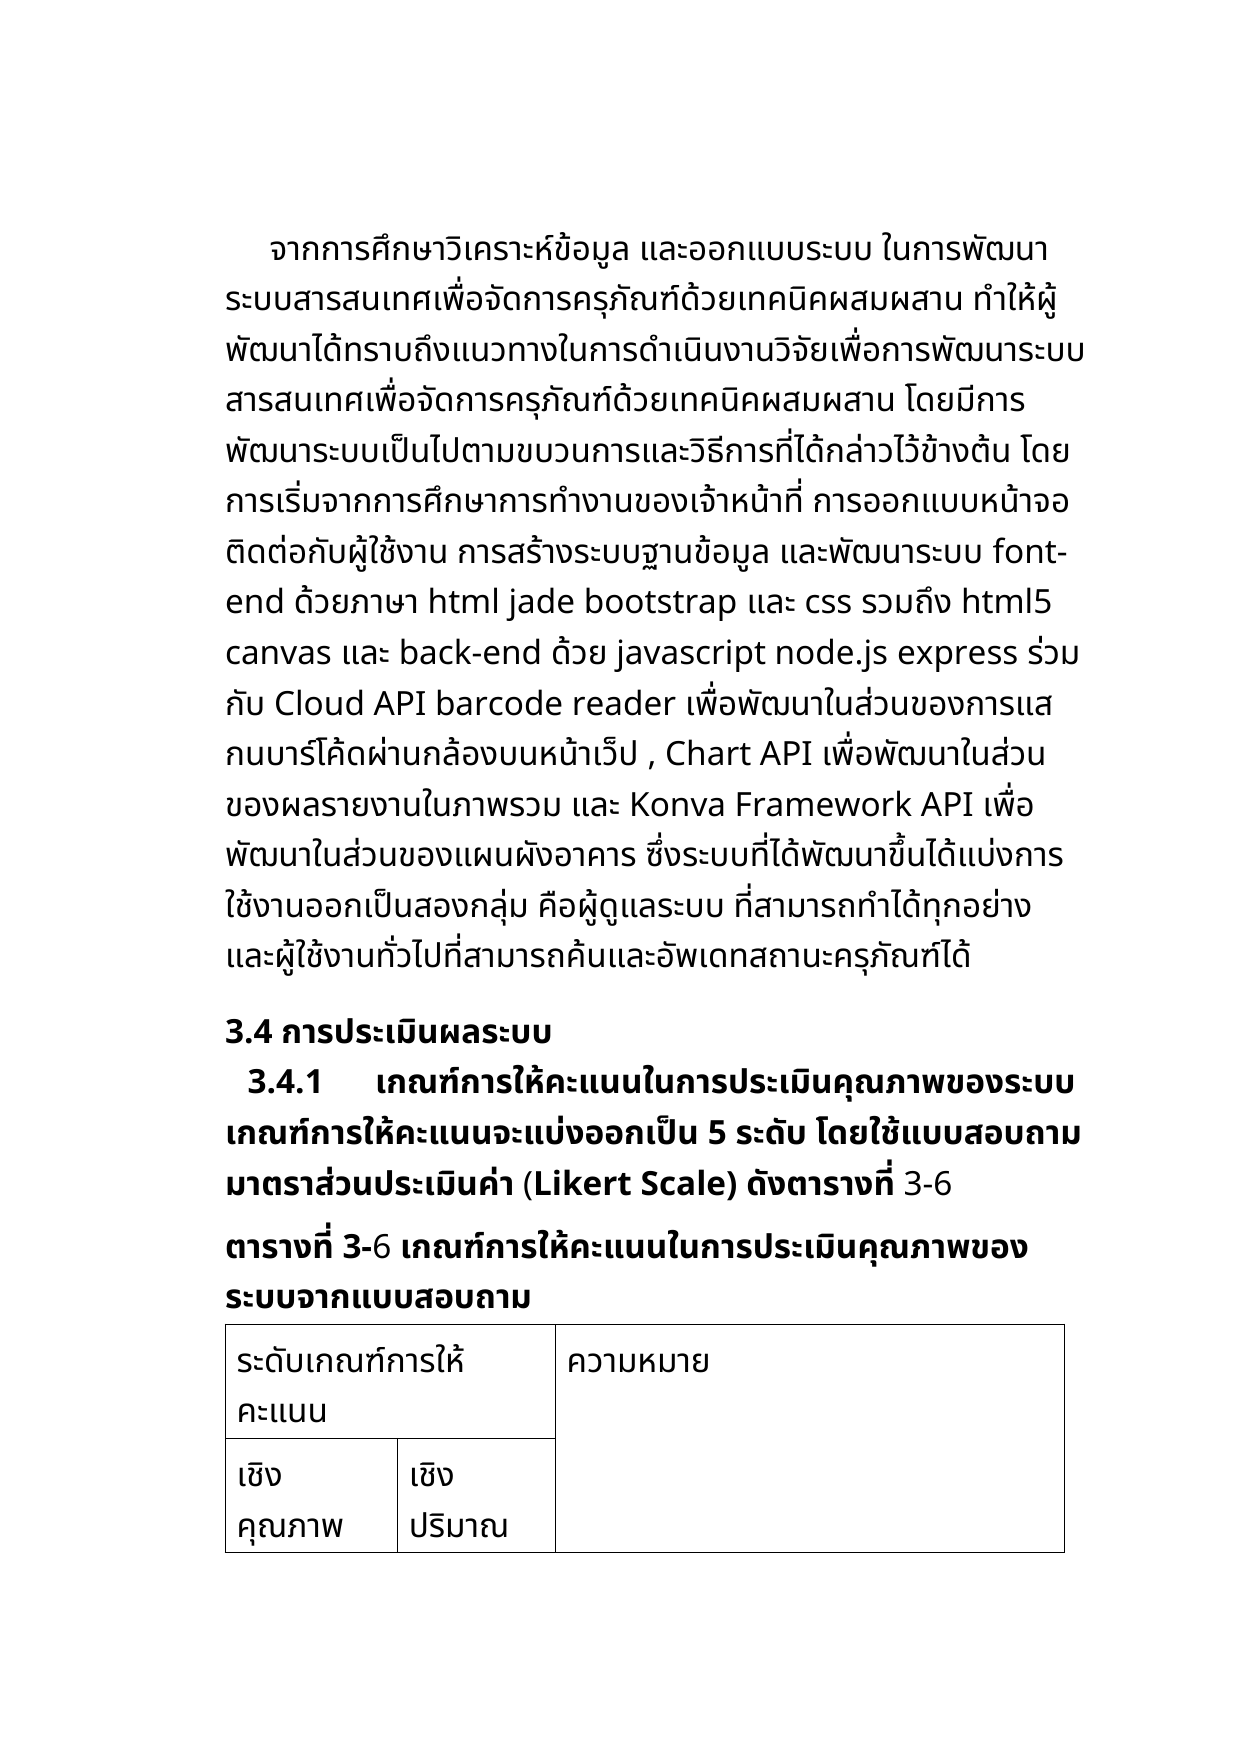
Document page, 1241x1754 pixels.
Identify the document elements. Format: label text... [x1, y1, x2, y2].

table_header ระดับเกณฑ์การให้คะแนน [226, 1325, 555, 1438]
text 3.4 การประเมินผลระบบ [225, 1007, 1090, 1058]
text ตารางที่ 3-6 เกณฑ์การให้คะแนนในการประเมินคุณภาพของระบบจากแบบสอบถาม [225, 1222, 1090, 1323]
table_cell เชิงคุณภาพ [226, 1439, 397, 1552]
text 3.4.1 เกณฑ์การให้คะแนนในการประเมินคุณภาพของระบบเกณฑ์การให้คะแนนจะแบ่งออกเป็น 5 ระดับ โดยใช้แบบสอบถามมาตราส่วนประเมินค่า (Likert Scale) ดังตารางที่ 3-6 [225, 1058, 1090, 1210]
table_cell เชิงปริมาณ [398, 1439, 555, 1552]
text จากการศึกษาวิเคราะห์ข้อมูล และออกแบบระบบ ในการพัฒนาระบบสารสนเทศเพื่อจัดการครุภัณฑ์ด้วยเทคนิคผสมผสาน ทำให้ผู้พัฒนาได้ทราบถึงแนวทางในการดำเนินงานวิจัยเพื่อการพัฒนาระบบสารสนเทศเพื่อจัดการครุภัณฑ์ด้วยเทคนิคผสมผสาน โดยมีการพัฒนาระบบเป็นไปตามขบวนการและวิธีการที่ได้กล่าวไว้ข้างต้น โดยการเริ่มจากการศึกษาการทำงานของเจ้าหน้าที่ การออกแบบหน้าจอติดต่อกับผู้ใช้งาน การสร้างระบบฐานข้อมูล และพัฒนาระบบ font-end ด้วยภาษา html jade bootstrap และ css รวมถึง html5 canvas และ back-end ด้วย javascript node.js express ร่วมกับ Cloud API barcode reader เพื่อพัฒนาในส่วนของการแสกนบาร์โค้ดผ่านกล้องบนหน้าเว็ป , Chart API เพื่อพัฒนาในส่วนของผลรายงานในภาพรวม และ Konva Framework API เพื่อพัฒนาในส่วนของแผนผังอาคาร ซึ่งระบบที่ได้พัฒนาขึ้นได้แบ่งการใช้งานออกเป็นสองกลุ่ม คือผู้ดูแลระบบ ที่สามารถทำได้ทุกอย่าง และผู้ใช้งานทั่วไปที่สามารถค้นและอัพเดทสถานะครุภัณฑ์ได้ [225, 225, 1090, 982]
table_header ความหมาย [556, 1325, 1064, 1552]
